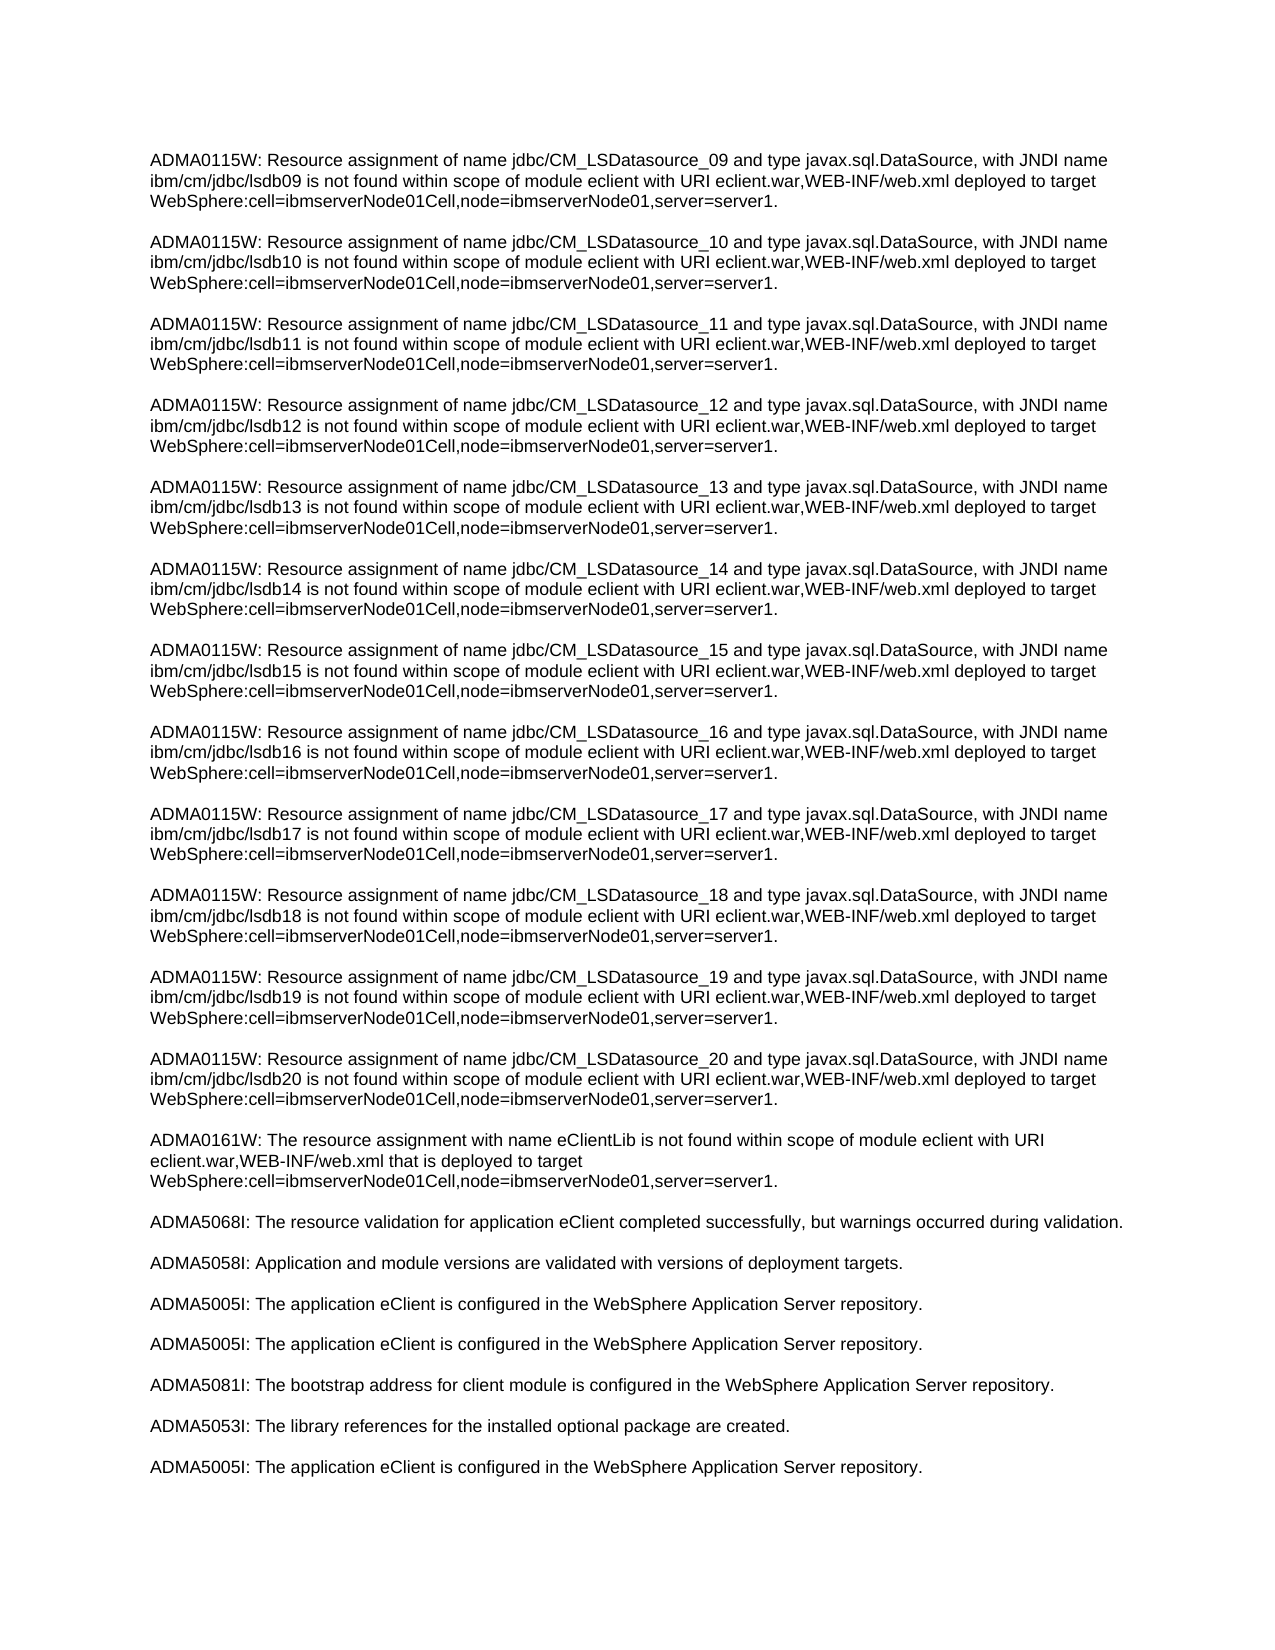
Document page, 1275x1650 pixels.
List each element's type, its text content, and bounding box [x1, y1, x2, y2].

text ADMA0115W: Resource assignment of name jdbc/CM_LSDatasource_17 and type javax.sql.DataSource, with JNDI name ibm/cm/jdbc/lsdb17 is not found within scope of module eclient with URI eclient.war,WEB-INF/web.xml deployed to target WebSphere:cell=ibmserverNode01Cell,node=ibmserverNode01,server=server1. [150, 803, 1125, 864]
text ADMA0161W: The resource assignment with name eClientLib is not found within scope of module eclient with URI eclient.war,WEB-INF/web.xml that is deployed to target WebSphere:cell=ibmserverNode01Cell,node=ibmserverNode01,server=server1. [150, 1130, 1125, 1191]
text ADMA0115W: Resource assignment of name jdbc/CM_LSDatasource_11 and type javax.sql.DataSource, with JNDI name ibm/cm/jdbc/lsdb11 is not found within scope of module eclient with URI eclient.war,WEB-INF/web.xml deployed to target WebSphere:cell=ibmserverNode01Cell,node=ibmserverNode01,server=server1. [150, 313, 1125, 374]
text ADMA0115W: Resource assignment of name jdbc/CM_LSDatasource_12 and type javax.sql.DataSource, with JNDI name ibm/cm/jdbc/lsdb12 is not found within scope of module eclient with URI eclient.war,WEB-INF/web.xml deployed to target WebSphere:cell=ibmserverNode01Cell,node=ibmserverNode01,server=server1. [150, 395, 1125, 456]
text ADMA0115W: Resource assignment of name jdbc/CM_LSDatasource_14 and type javax.sql.DataSource, with JNDI name ibm/cm/jdbc/lsdb14 is not found within scope of module eclient with URI eclient.war,WEB-INF/web.xml deployed to target WebSphere:cell=ibmserverNode01Cell,node=ibmserverNode01,server=server1. [150, 558, 1125, 619]
text ADMA0115W: Resource assignment of name jdbc/CM_LSDatasource_15 and type javax.sql.DataSource, with JNDI name ibm/cm/jdbc/lsdb15 is not found within scope of module eclient with URI eclient.war,WEB-INF/web.xml deployed to target WebSphere:cell=ibmserverNode01Cell,node=ibmserverNode01,server=server1. [150, 640, 1125, 701]
text ADMA5005I: The application eClient is configured in the WebSphere Application Server repository. [150, 1457, 1125, 1477]
text ADMA0115W: Resource assignment of name jdbc/CM_LSDatasource_20 and type javax.sql.DataSource, with JNDI name ibm/cm/jdbc/lsdb20 is not found within scope of module eclient with URI eclient.war,WEB-INF/web.xml deployed to target WebSphere:cell=ibmserverNode01Cell,node=ibmserverNode01,server=server1. [150, 1048, 1125, 1109]
text ADMA0115W: Resource assignment of name jdbc/CM_LSDatasource_19 and type javax.sql.DataSource, with JNDI name ibm/cm/jdbc/lsdb19 is not found within scope of module eclient with URI eclient.war,WEB-INF/web.xml deployed to target WebSphere:cell=ibmserverNode01Cell,node=ibmserverNode01,server=server1. [150, 967, 1125, 1028]
text ADMA5068I: The resource validation for application eClient completed successfully, but warnings occurred during validation. [150, 1212, 1125, 1232]
text ADMA5058I: Application and module versions are validated with versions of deployment targets. [150, 1252, 1125, 1273]
text ADMA0115W: Resource assignment of name jdbc/CM_LSDatasource_18 and type javax.sql.DataSource, with JNDI name ibm/cm/jdbc/lsdb18 is not found within scope of module eclient with URI eclient.war,WEB-INF/web.xml deployed to target WebSphere:cell=ibmserverNode01Cell,node=ibmserverNode01,server=server1. [150, 885, 1125, 946]
text ADMA5005I: The application eClient is configured in the WebSphere Application Server repository. [150, 1334, 1125, 1354]
text ADMA0115W: Resource assignment of name jdbc/CM_LSDatasource_13 and type javax.sql.DataSource, with JNDI name ibm/cm/jdbc/lsdb13 is not found within scope of module eclient with URI eclient.war,WEB-INF/web.xml deployed to target WebSphere:cell=ibmserverNode01Cell,node=ibmserverNode01,server=server1. [150, 477, 1125, 538]
text ADMA5053I: The library references for the installed optional package are created. [150, 1416, 1125, 1436]
text ADMA0115W: Resource assignment of name jdbc/CM_LSDatasource_09 and type javax.sql.DataSource, with JNDI name ibm/cm/jdbc/lsdb09 is not found within scope of module eclient with URI eclient.war,WEB-INF/web.xml deployed to target WebSphere:cell=ibmserverNode01Cell,node=ibmserverNode01,server=server1. [150, 150, 1125, 211]
text ADMA0115W: Resource assignment of name jdbc/CM_LSDatasource_16 and type javax.sql.DataSource, with JNDI name ibm/cm/jdbc/lsdb16 is not found within scope of module eclient with URI eclient.war,WEB-INF/web.xml deployed to target WebSphere:cell=ibmserverNode01Cell,node=ibmserverNode01,server=server1. [150, 722, 1125, 783]
text ADMA5081I: The bootstrap address for client module is configured in the WebSphere Application Server repository. [150, 1375, 1125, 1395]
text ADMA5005I: The application eClient is configured in the WebSphere Application Server repository. [150, 1293, 1125, 1314]
text ADMA0115W: Resource assignment of name jdbc/CM_LSDatasource_10 and type javax.sql.DataSource, with JNDI name ibm/cm/jdbc/lsdb10 is not found within scope of module eclient with URI eclient.war,WEB-INF/web.xml deployed to target WebSphere:cell=ibmserverNode01Cell,node=ibmserverNode01,server=server1. [150, 232, 1125, 293]
